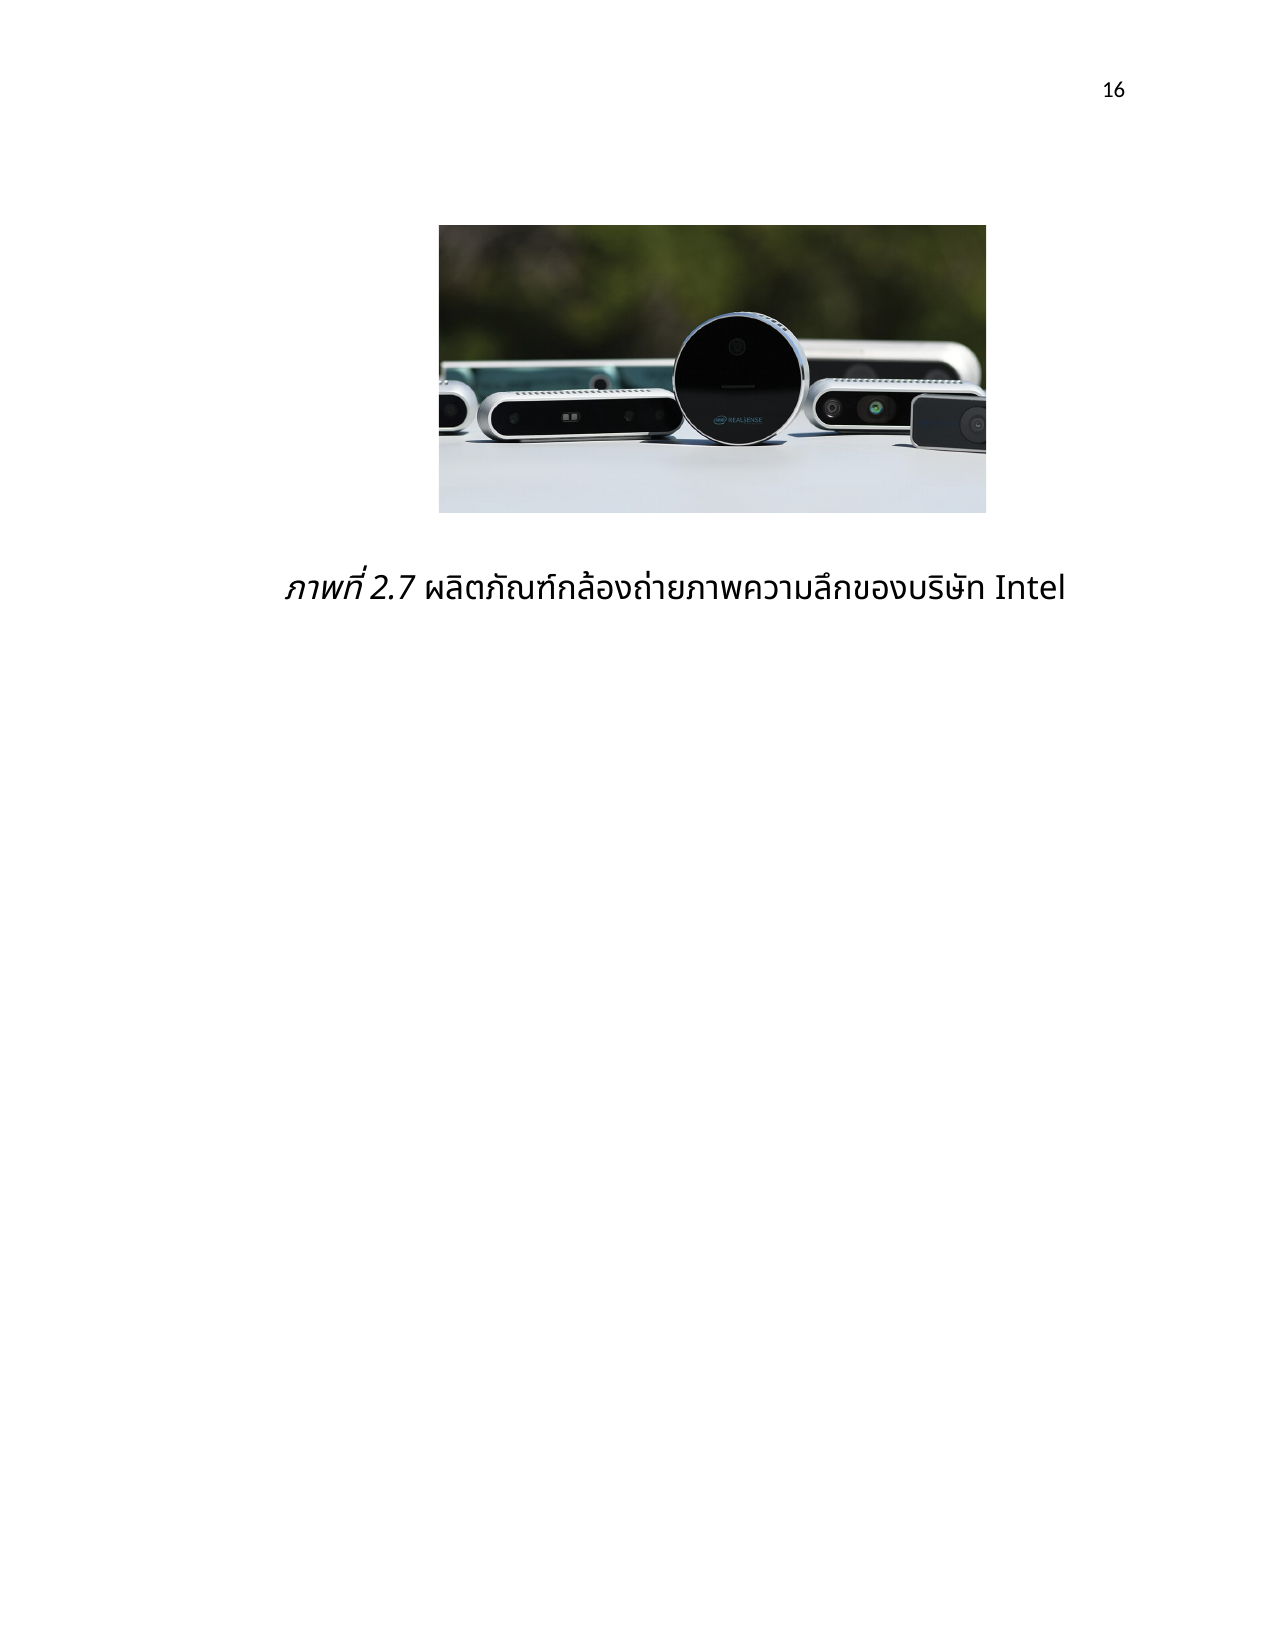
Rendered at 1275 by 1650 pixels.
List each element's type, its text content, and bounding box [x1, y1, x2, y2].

picture [438, 225, 987, 513]
text ภาพที่ 2.7 ผลิตภัณฑ์กล้องถ่ายภาพความลึกของบริษัท Intel [225, 564, 1125, 614]
